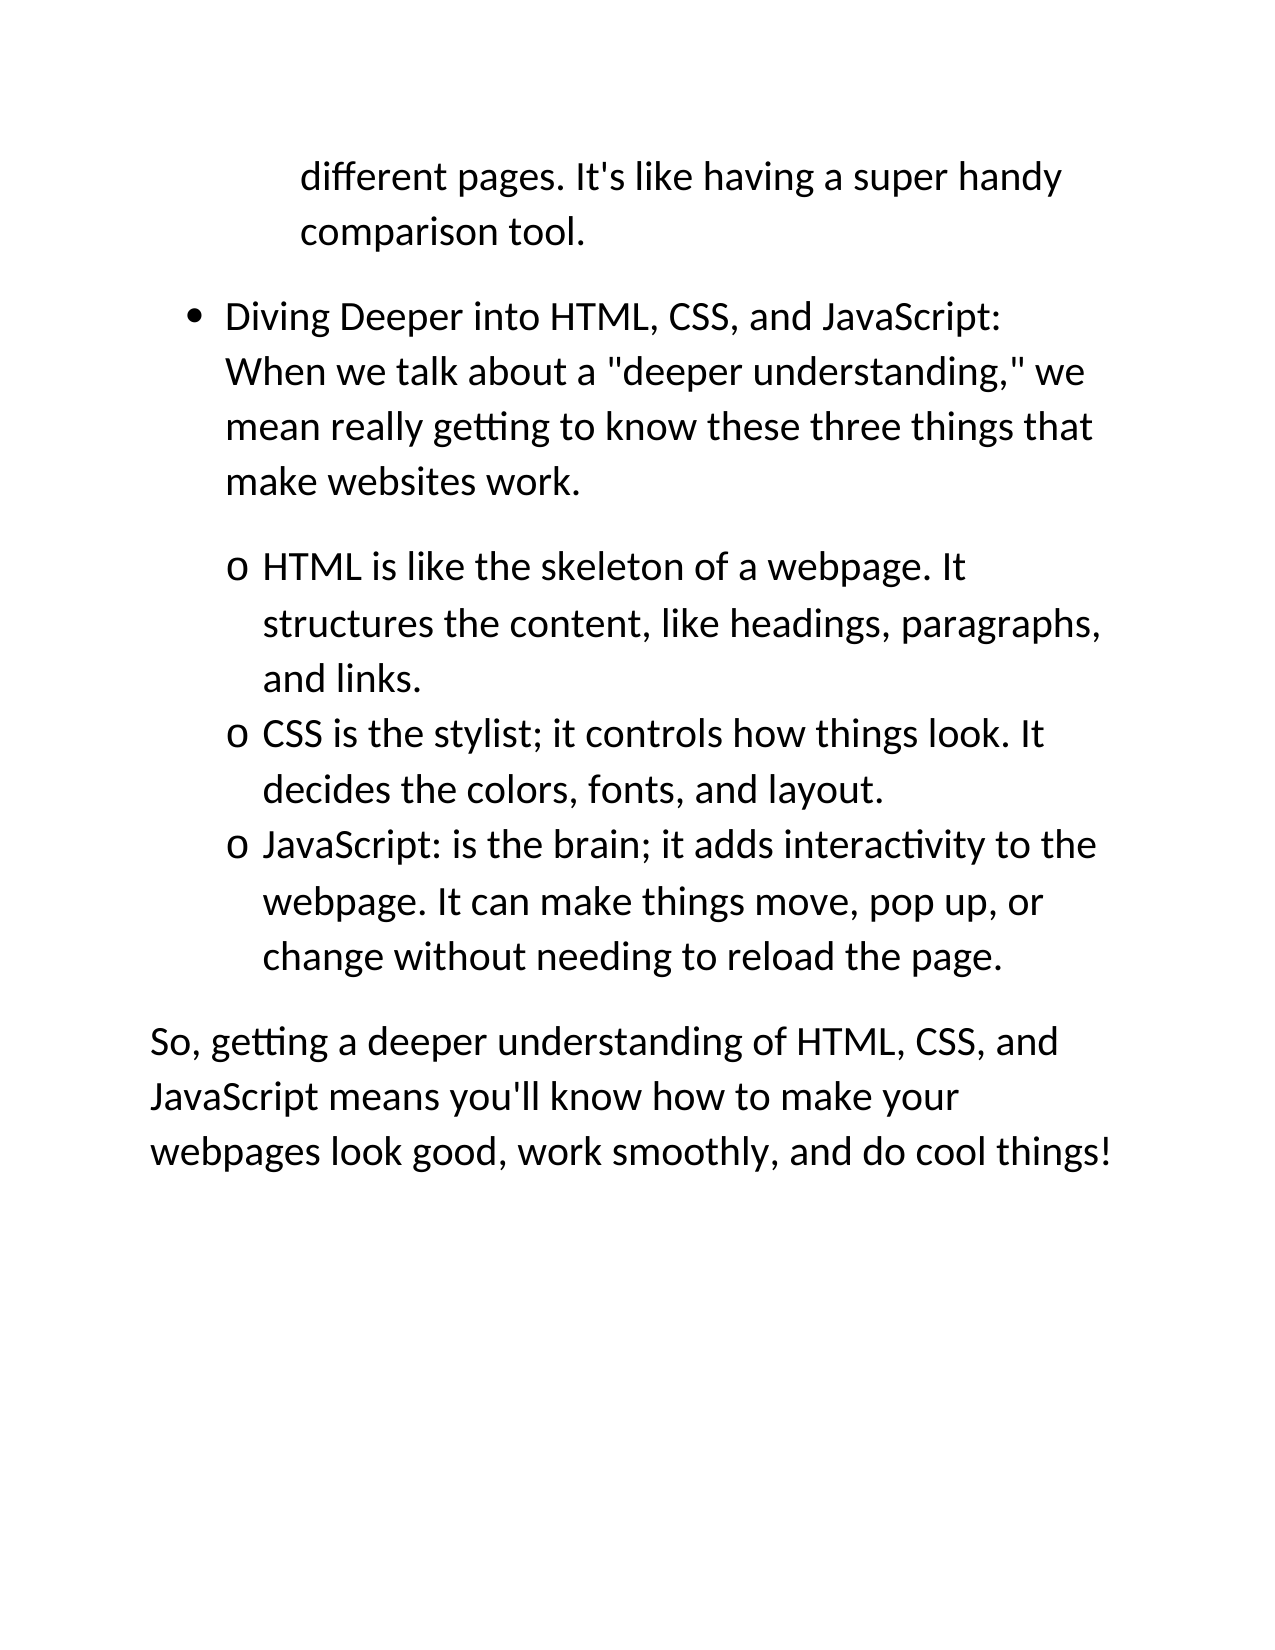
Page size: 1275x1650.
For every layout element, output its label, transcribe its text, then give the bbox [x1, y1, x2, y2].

list HTML is like the skeleton of a webpage. It structures the content, like headings, paragraphs, and links. [225, 540, 1125, 702]
list Diving Deeper into HTML, CSS, and JavaScript: [187, 290, 1125, 341]
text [150, 150, 1125, 256]
text When we talk about a "deeper understanding," we mean really getting to know these three things that make websites work. [150, 345, 1125, 506]
list JavaScript: is the brain; it adds interactivity to the webpage. It can make things move, pop up, or change without needing to reload the page. [225, 818, 1125, 981]
text So, getting a deeper understanding of HTML, CSS, and JavaScript means you'll know how to make your webpages look good, work smoothly, and do cool things! [150, 1015, 1125, 1176]
list CSS is the stylist; it controls how things look. It decides the colors, fonts, and layout. [225, 707, 1125, 814]
